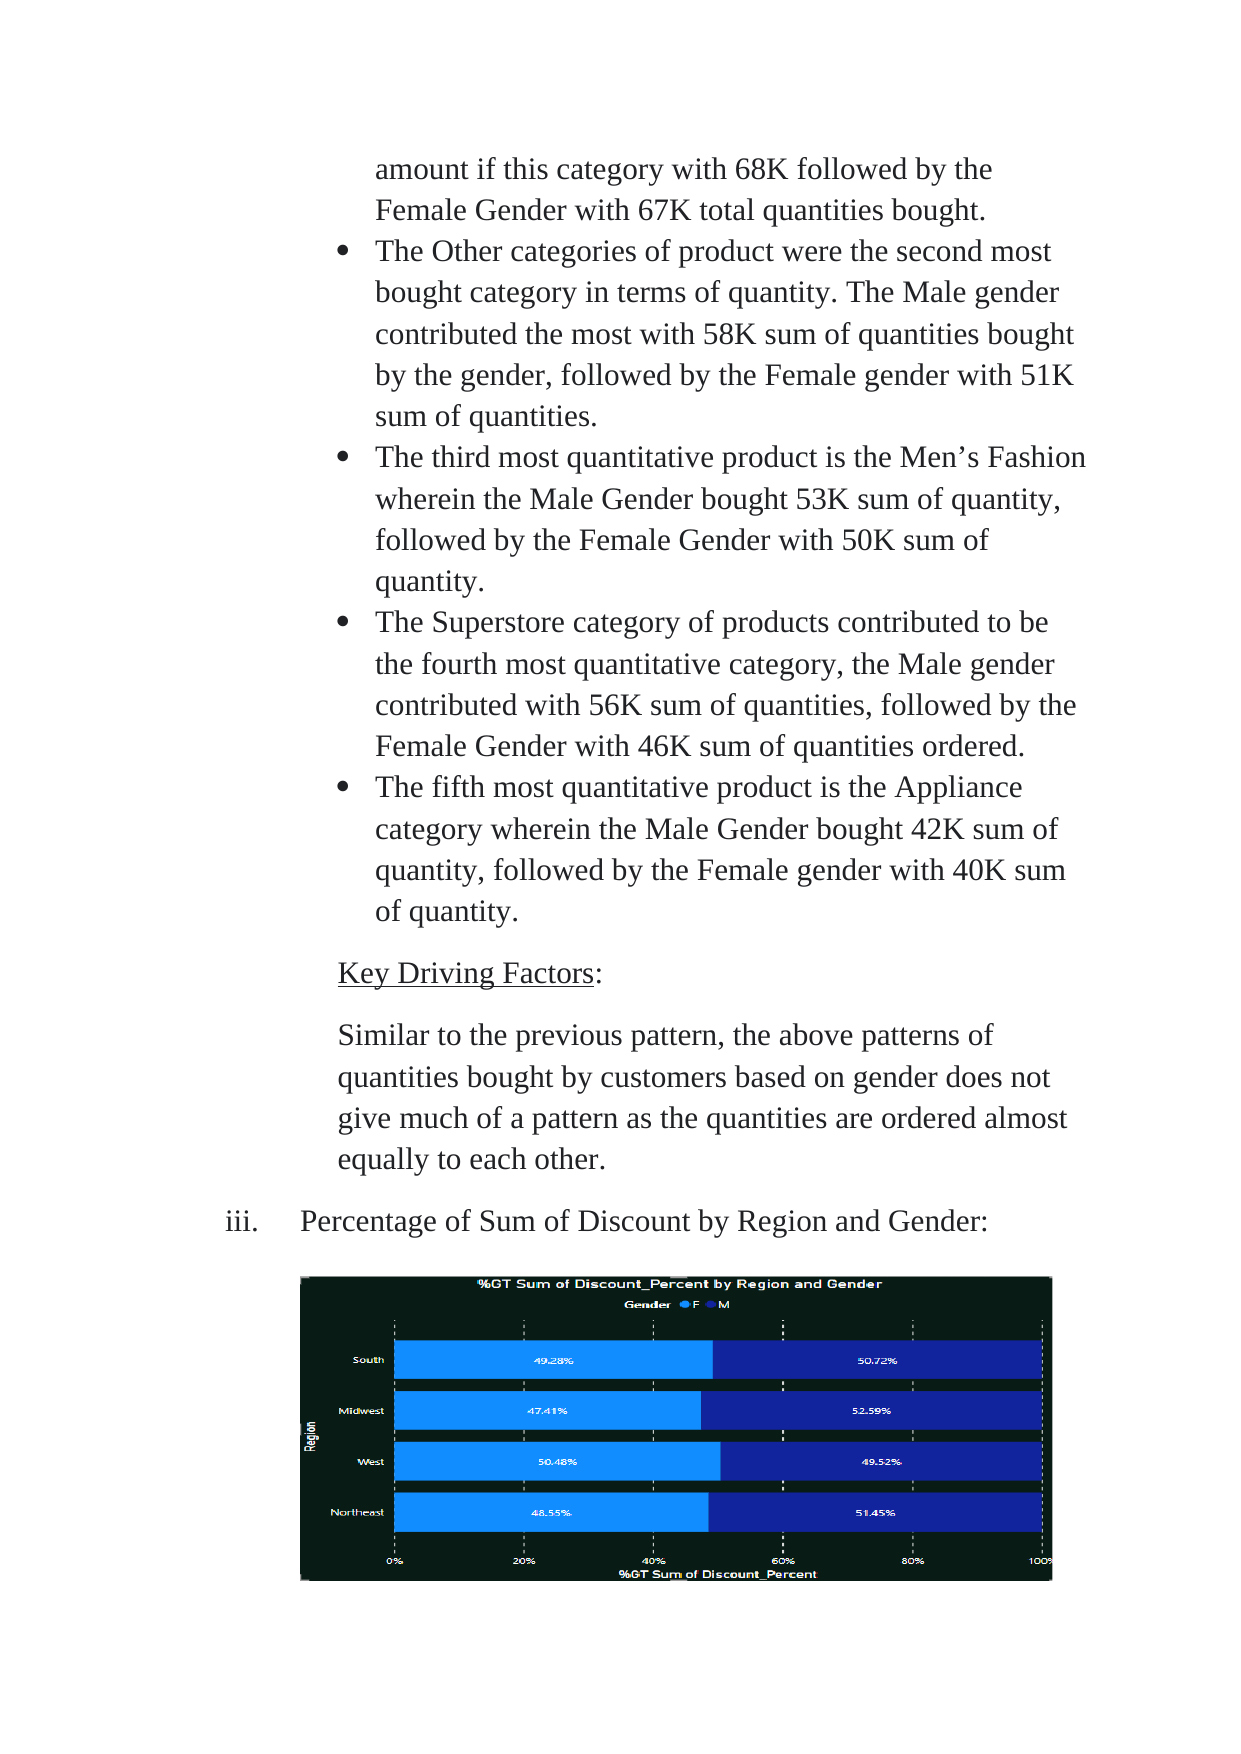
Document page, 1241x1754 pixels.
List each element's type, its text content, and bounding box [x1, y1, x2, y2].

text Key Driving Factors: [337, 954, 1090, 991]
text Similar to the previous pattern, the above patterns of quantities bought by customers based on gender does not give much of a pattern as the quantities are ordered almost equally to each other. [337, 1017, 1090, 1176]
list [337, 150, 1090, 227]
list The fifth most quantitative product is the Appliance category wherein the Male Gender bought 42K sum of quantity, followed by the Female gender with 40K sum of quantity. [337, 769, 1090, 928]
list The third most quantitative product is the Men’s Fashion wherein the Male Gender bought 53K sum of quantity, followed by the Female Gender with 50K sum of quantity. [337, 439, 1090, 598]
list The Other categories of product were the second most bought category in terms of quantity. The Male gender contributed the most with 58K sum of quantities bought by the gender, followed by the Female gender with 51K sum of quantities. [337, 232, 1090, 433]
list The Superstore category of products contributed to be the fourth most quantitative category, the Male gender contributed with 56K sum of quantities, followed by the Female Gender with 46K sum of quantities ordered. [337, 604, 1090, 763]
list Percentage of Sum of Discount by Region and Gender: [225, 1202, 1090, 1238]
picture [300, 1276, 1053, 1581]
